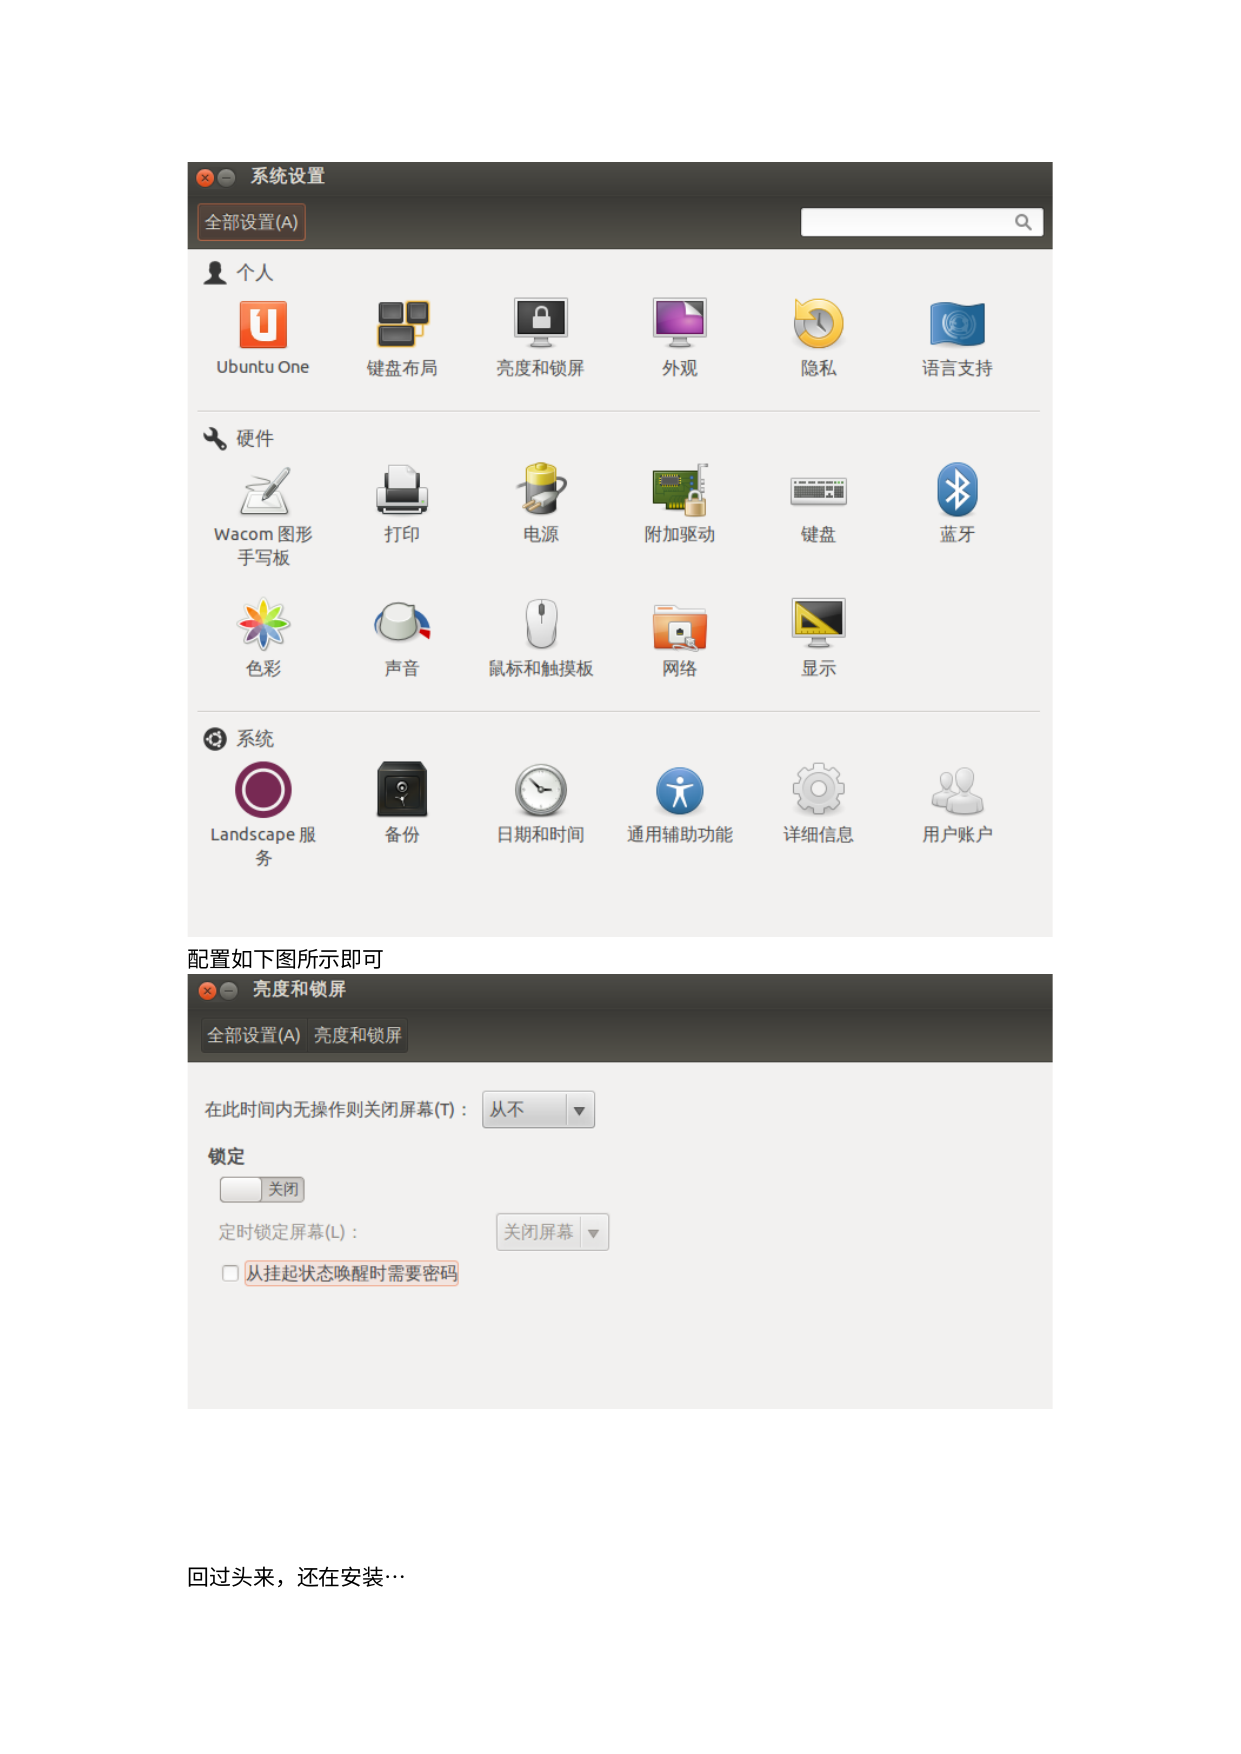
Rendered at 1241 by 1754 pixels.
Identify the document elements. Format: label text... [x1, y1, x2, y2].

text 回过头来，还在安装… [187, 1559, 1053, 1592]
text 配置如下图所示即可 [187, 942, 1053, 974]
picture [187, 162, 1053, 937]
picture [187, 974, 1053, 1409]
